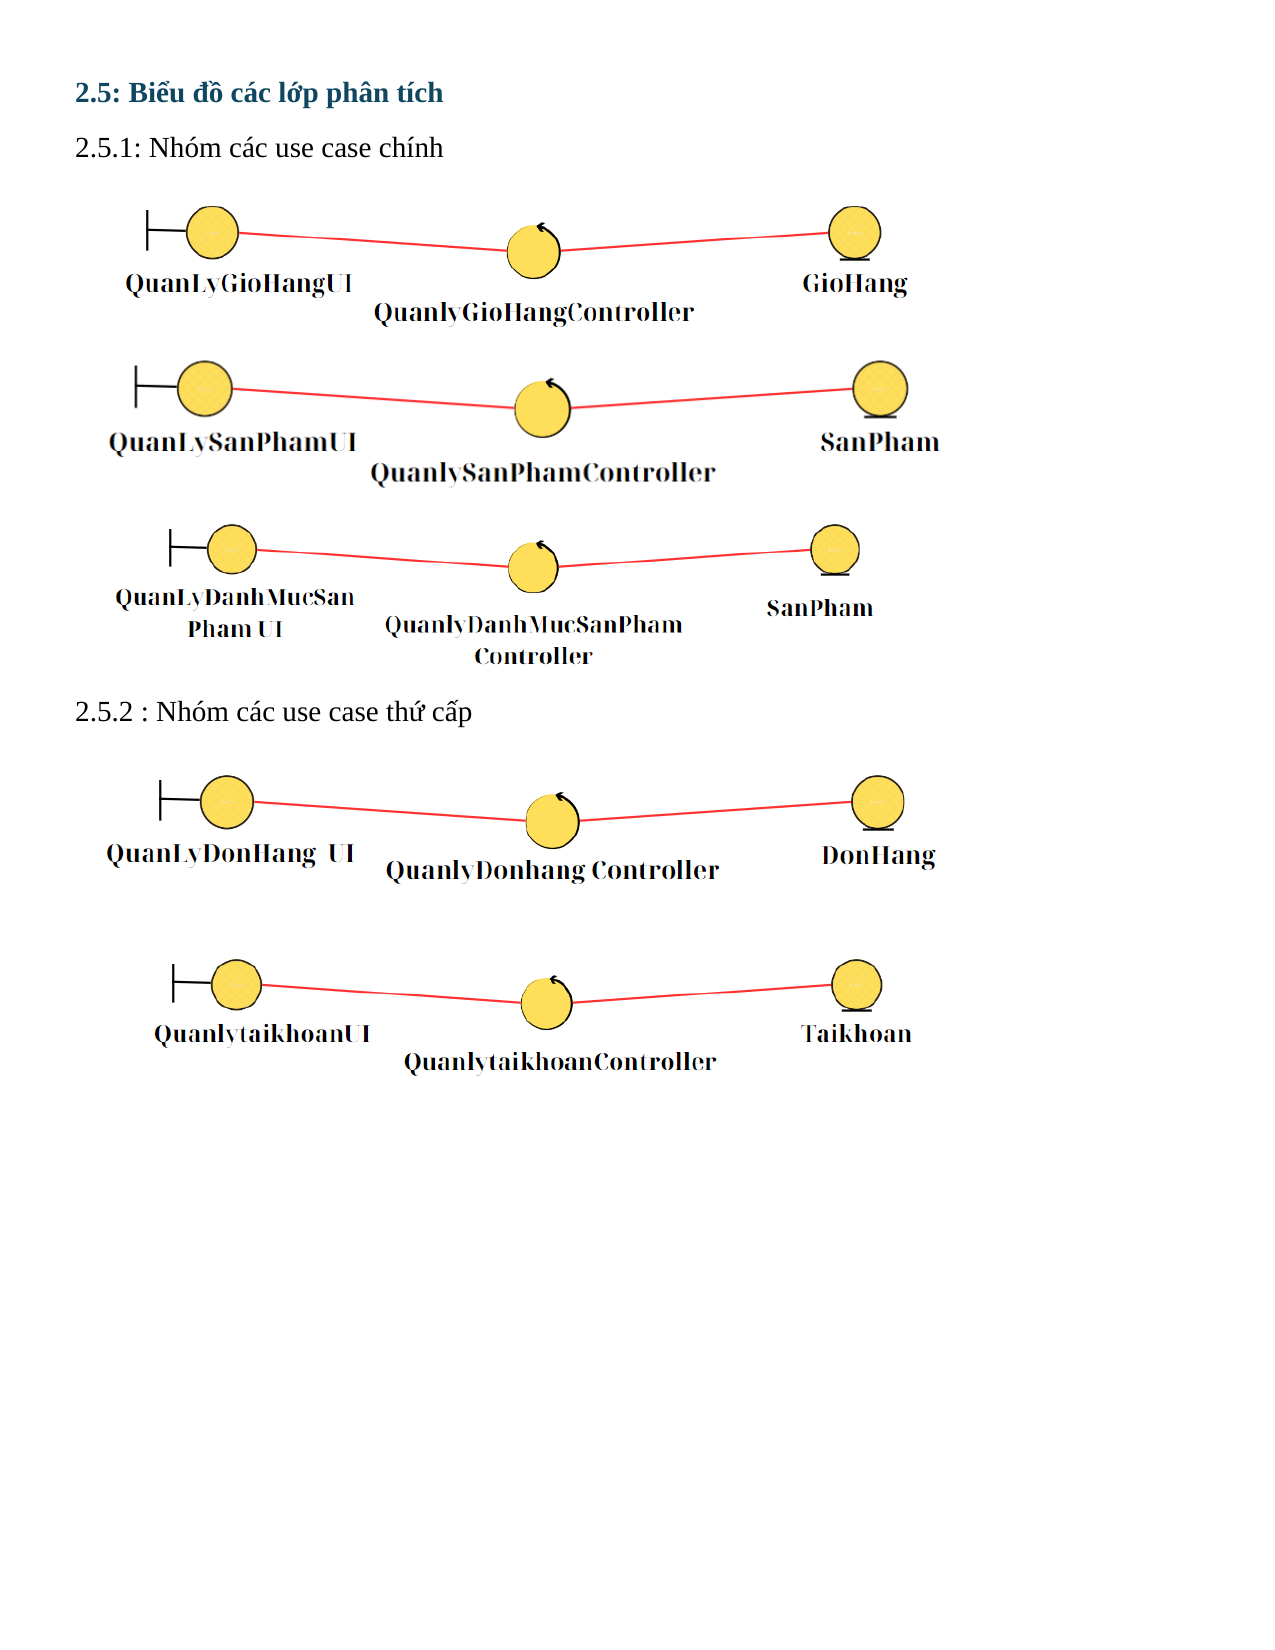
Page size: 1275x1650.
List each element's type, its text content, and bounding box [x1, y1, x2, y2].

subtitle 2.5.2 : Nhóm các use case thứ cấp [75, 694, 1200, 728]
subtitle 2.5: Biểu đồ các lớp phân tích [75, 75, 1200, 108]
picture [75, 512, 1016, 673]
subtitle 2.5.1: Nhóm các use case chính [75, 130, 1200, 164]
picture [75, 334, 1016, 508]
picture [75, 938, 1016, 1091]
picture [75, 749, 1016, 925]
picture [75, 177, 1016, 330]
